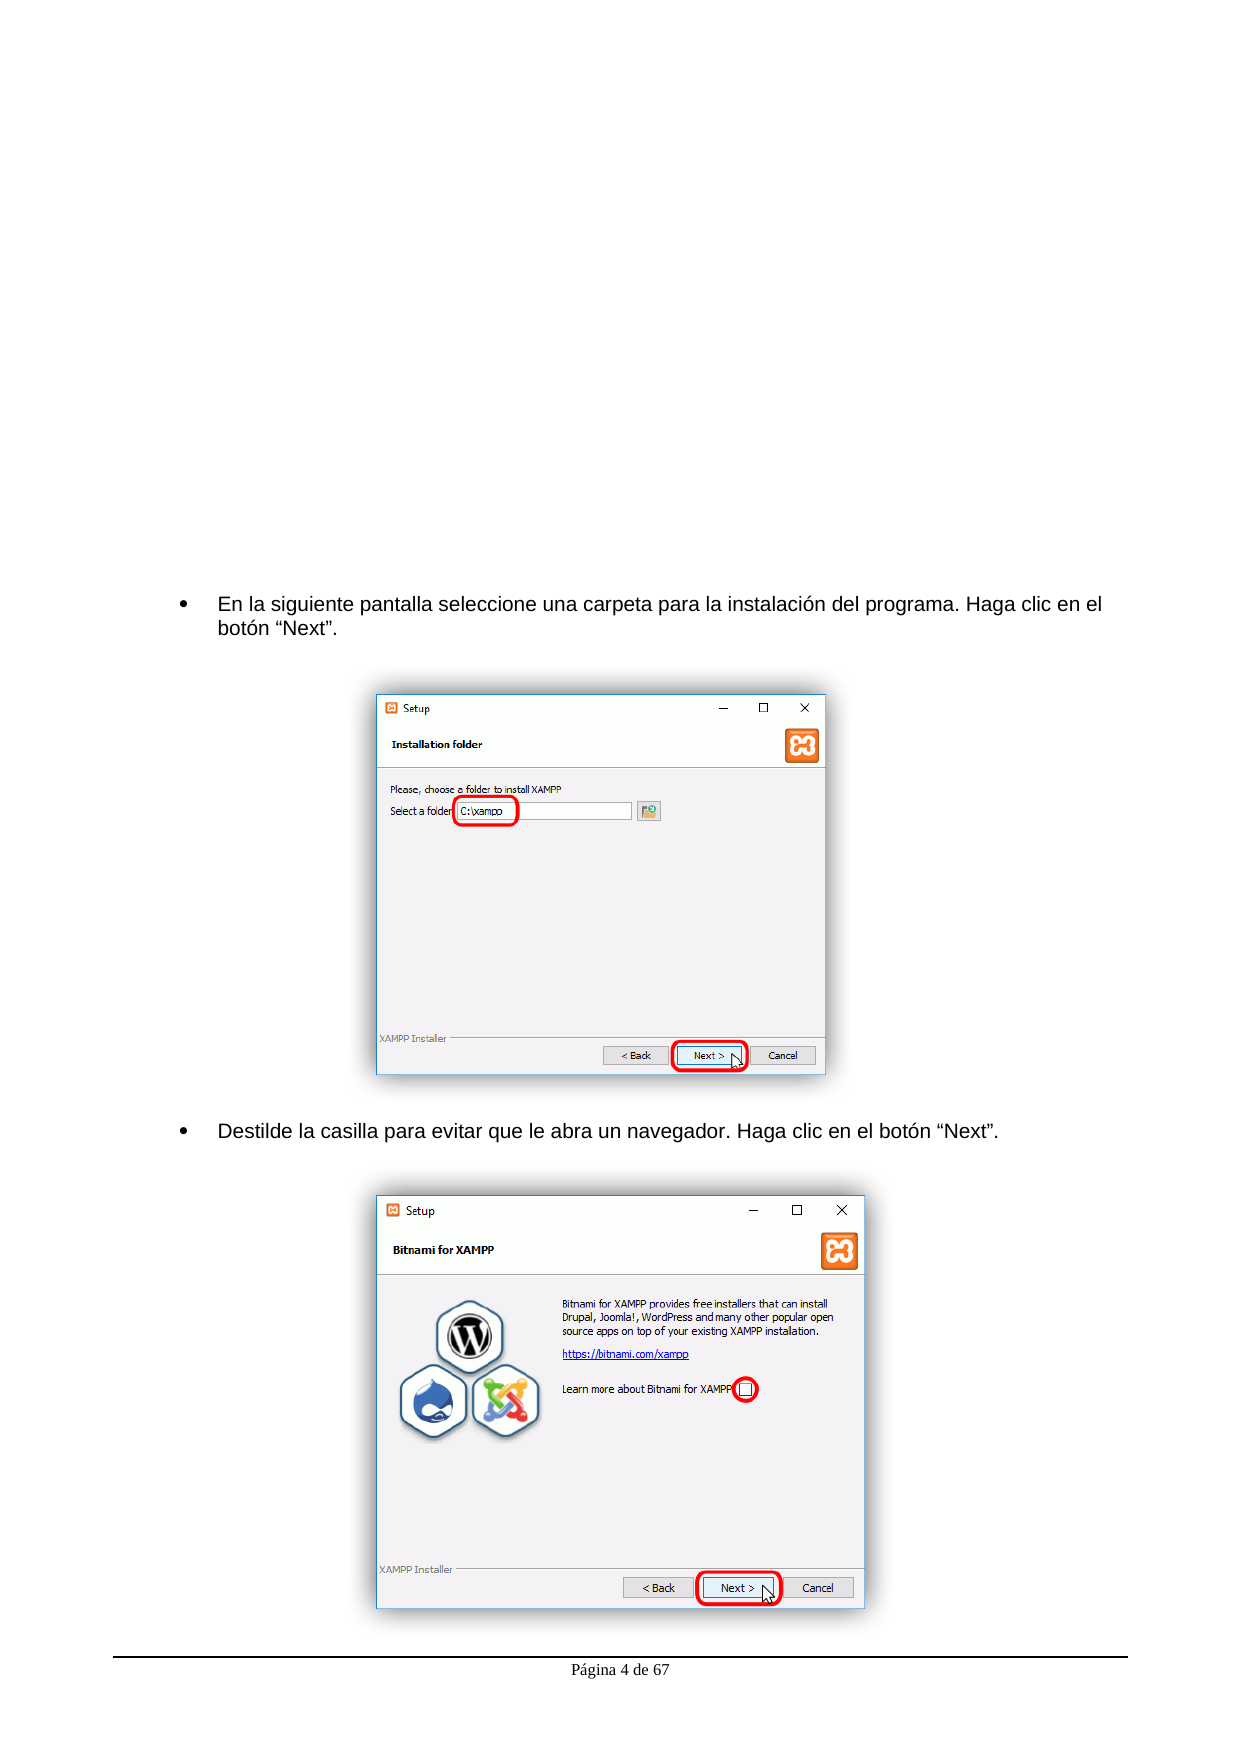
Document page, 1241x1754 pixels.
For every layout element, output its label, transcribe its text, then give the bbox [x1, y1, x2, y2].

list Destilde la casilla para evitar que le abra un navegador. Haga clic en el botón “Next”. [180, 1119, 1128, 1143]
picture [376, 694, 826, 1075]
picture [376, 1195, 865, 1609]
list En la siguiente pantalla seleccione una carpeta para la instalación del programa. Haga clic en el botón “Next”. [180, 592, 1128, 640]
